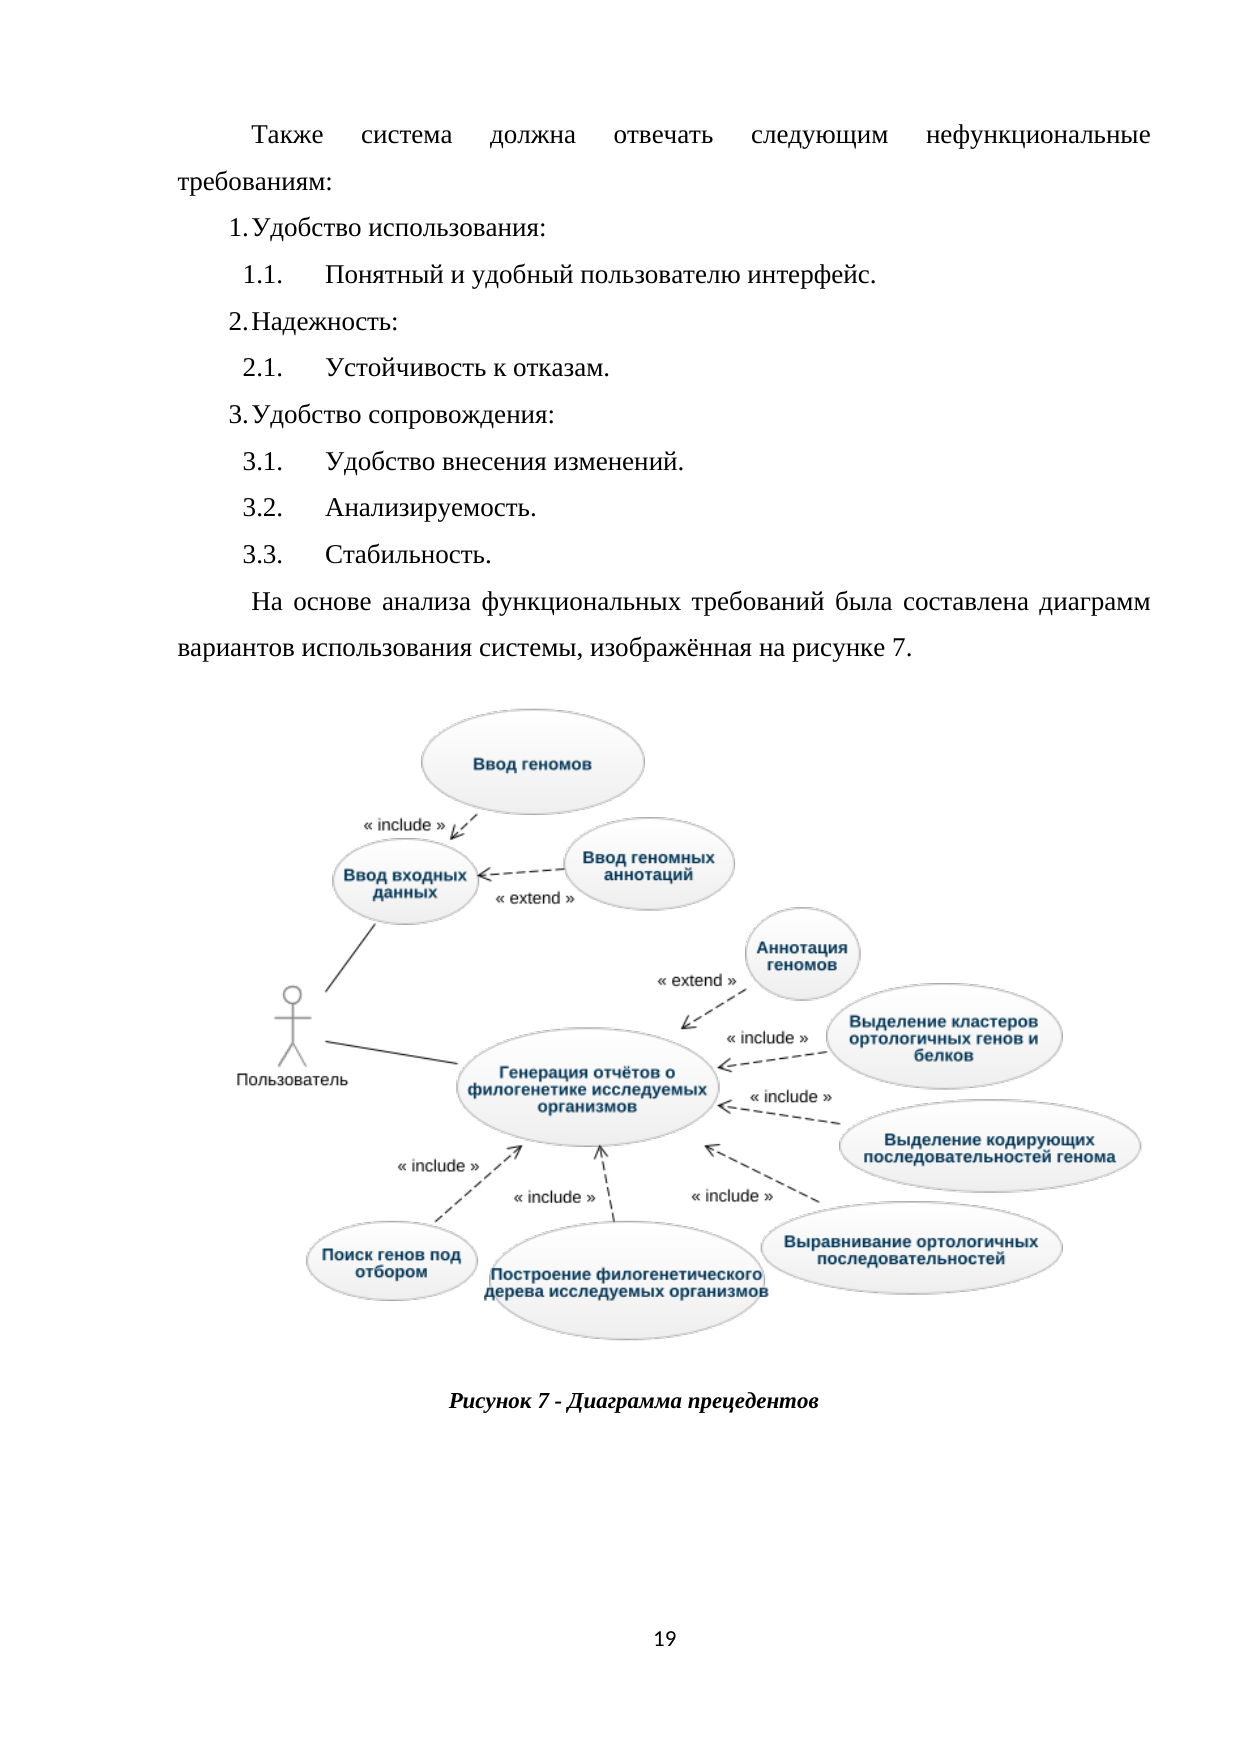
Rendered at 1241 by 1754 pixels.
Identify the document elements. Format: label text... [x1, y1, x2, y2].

list Стабильность. [177, 538, 1152, 569]
list Устойчивость к отказам. [177, 351, 1152, 383]
list Анализируемость. [177, 491, 1152, 523]
text Также система должна отвечать следующим нефункциональные требованиям: [177, 118, 1152, 196]
list Удобство внесения изменений. [177, 445, 1152, 476]
list Понятный и удобный пользователю интерфейс. [177, 258, 1152, 289]
list Надежность: [177, 305, 1152, 336]
text На основе анализа функциональных требований была составлена диаграмм вариантов использования системы, изображённая на рисунке 7. [177, 585, 1152, 663]
list Удобство сопровождения: [177, 398, 1152, 429]
picture [90, 671, 1179, 1378]
list Удобство использования: [177, 211, 1152, 243]
